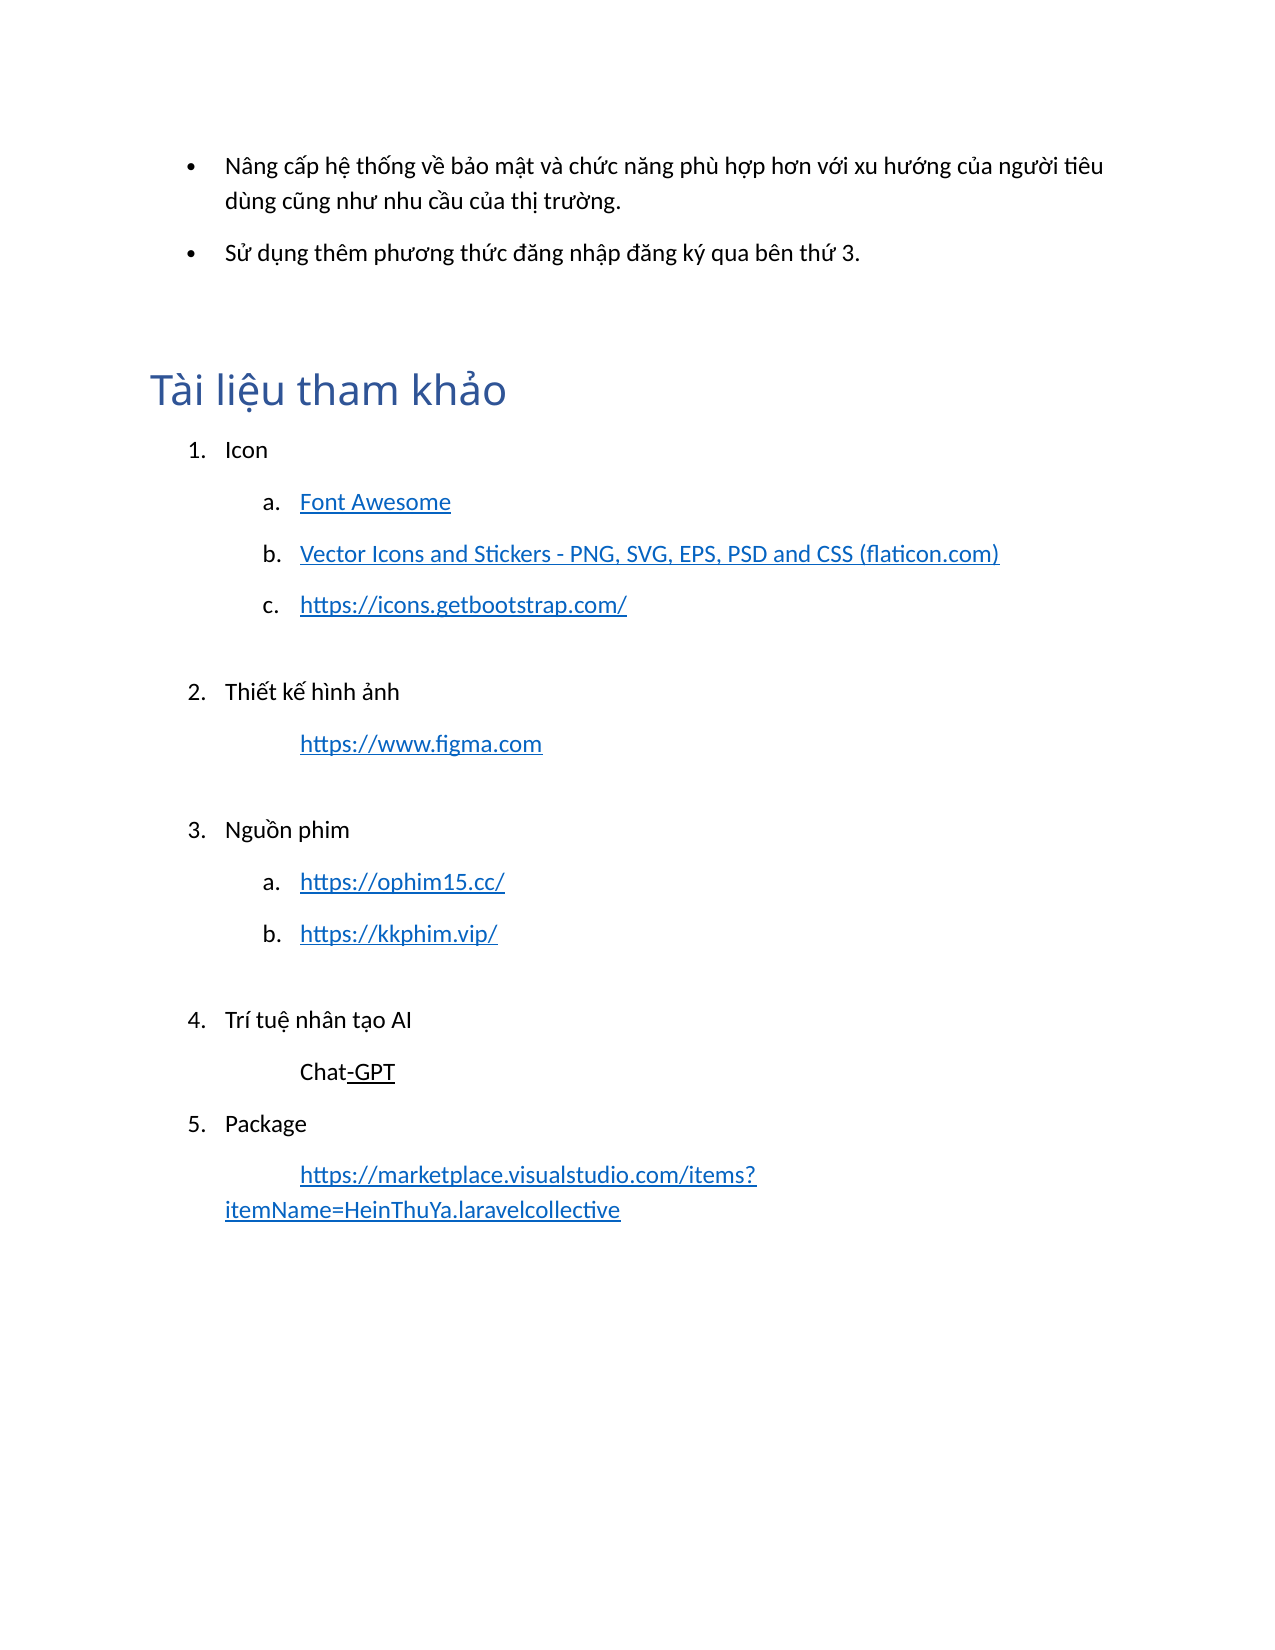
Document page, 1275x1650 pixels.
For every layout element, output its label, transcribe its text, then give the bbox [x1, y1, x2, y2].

list https://ophim15.cc/ [262, 866, 1125, 897]
list Sử dụng thêm phương thức đăng nhập đăng ký qua bên thứ 3. [187, 237, 1125, 267]
text Chat-GPT [225, 1056, 1125, 1087]
list Font Awesome [262, 486, 1125, 517]
list Icon [187, 434, 1125, 465]
text https://www.figma.com [225, 728, 1125, 793]
list Package [187, 1108, 1125, 1138]
list https://icons.getbootstrap.com/ [262, 589, 1125, 655]
subtitle Tài liệu tham khảo [150, 361, 1125, 418]
text https://marketplace.visualstudio.com/items?itemName=HeinThuYa.laravelcollective [225, 1159, 1125, 1225]
list Nguồn phim [187, 814, 1125, 845]
list Thiết kế hình ảnh [187, 676, 1125, 707]
list Vector Icons and Stickers - PNG, SVG, EPS, PSD and CSS (flaticon.com) [262, 538, 1125, 568]
list Trí tuệ nhân tạo AI [187, 1004, 1125, 1035]
list Nâng cấp hệ thống về bảo mật và chức năng phù hợp hơn với xu hướng của người tiêu dùng cũng như nhu cầu của thị trường. [187, 150, 1125, 216]
list https://kkphim.vip/ [262, 918, 1125, 983]
